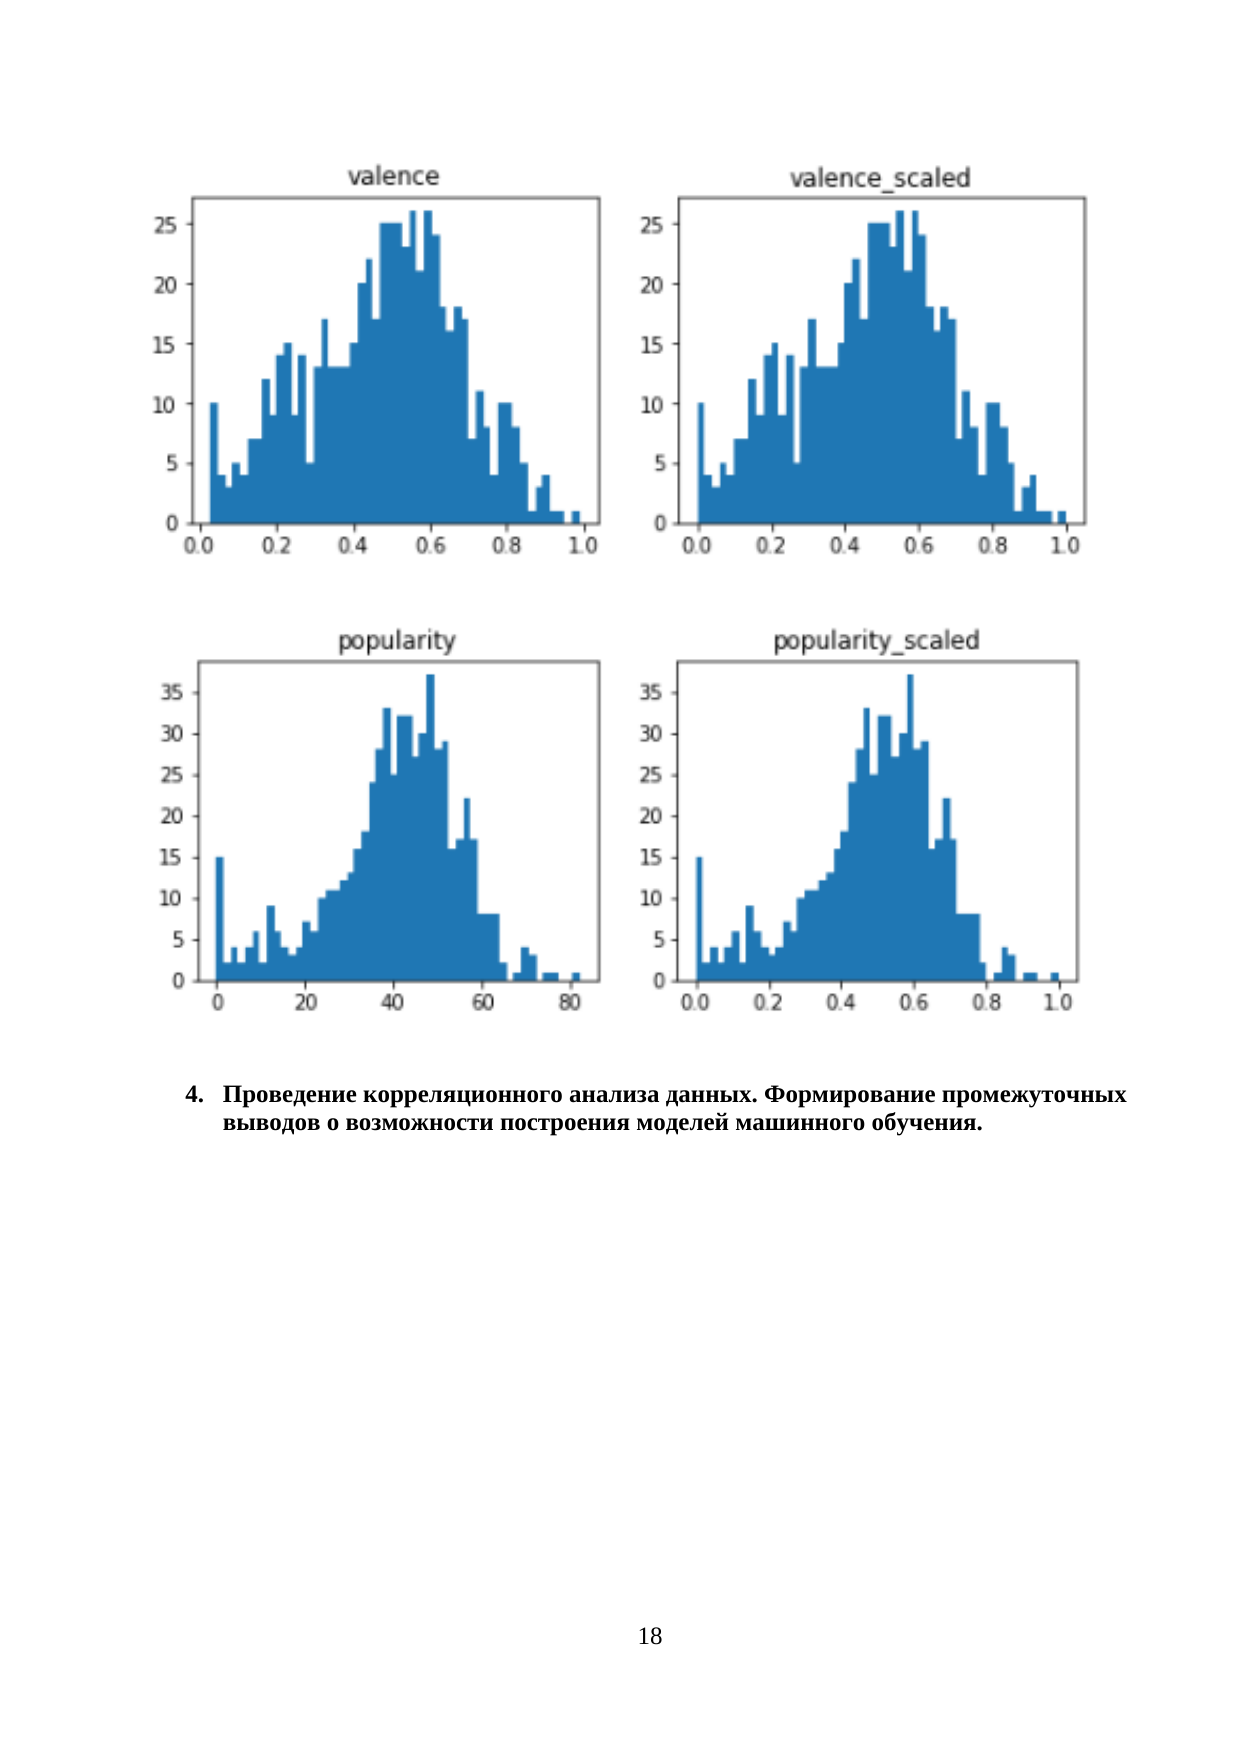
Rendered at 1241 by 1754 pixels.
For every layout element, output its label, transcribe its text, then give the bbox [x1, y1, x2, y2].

picture [147, 146, 1098, 569]
list Проведение корреляционного анализа данных. Формирование промежуточных выводов о возможности построения моделей машинного обучения. [185, 1079, 1152, 1136]
picture [147, 626, 1118, 1022]
